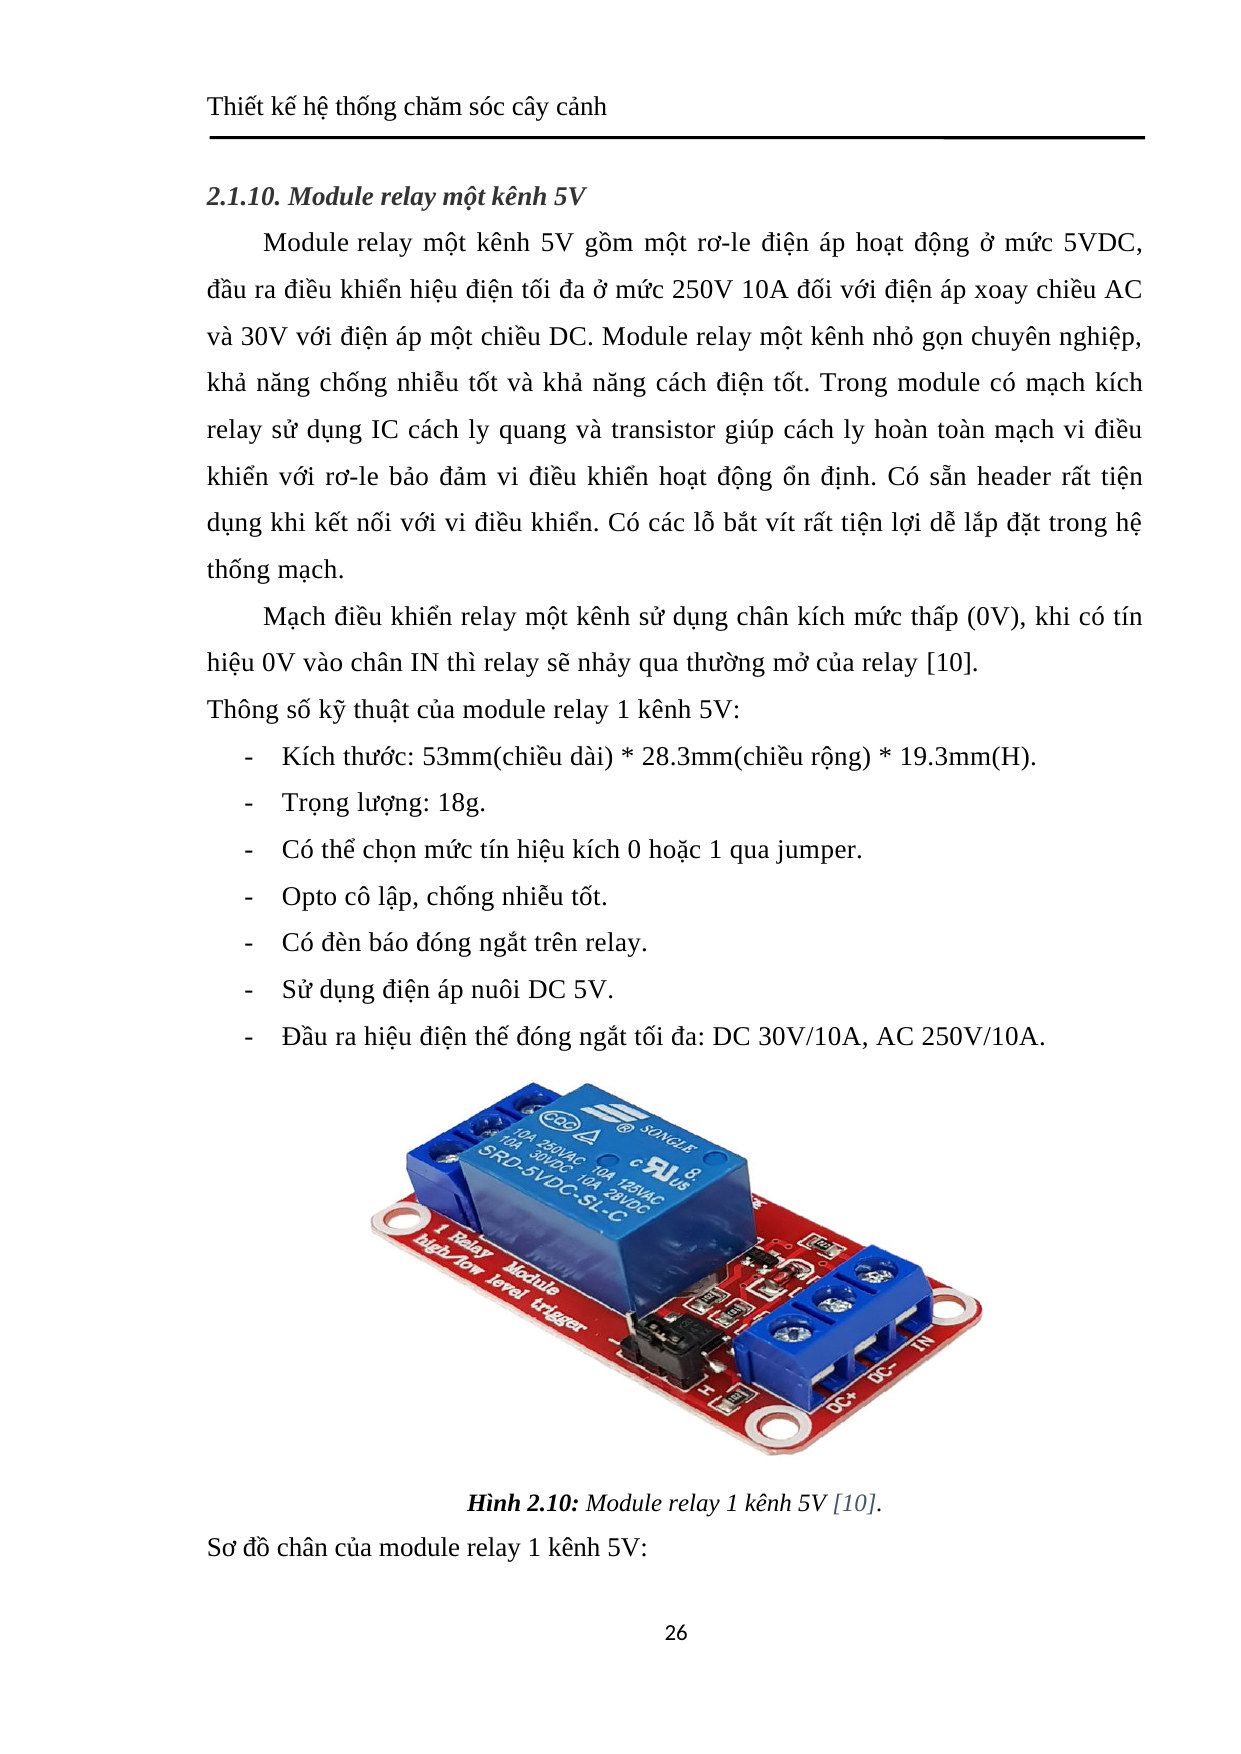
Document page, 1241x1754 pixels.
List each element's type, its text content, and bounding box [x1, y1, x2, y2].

list Có đèn báo đóng ngắt trên relay. [244, 926, 1145, 957]
list Trọng lượng: 18g. [244, 786, 1145, 817]
picture [361, 1066, 991, 1473]
text Sơ đồ chân của module relay 1 kênh 5V: [207, 1532, 1145, 1563]
list Có thể chọn mức tín hiệu kích 0 hoặc 1 qua jumper. [244, 833, 1145, 864]
text Mạch điều khiển relay một kênh sử dụng chân kích mức thấp (0V), khi có tín hiệu 0V vào chân IN thì relay sẽ nhảy qua thường mở của relay. [207, 600, 1145, 677]
subtitle 2.1.10. Module relay một kênh 5V [207, 180, 1145, 211]
list Opto cô lập, chống nhiễu tốt. [244, 880, 1145, 911]
text Module relay một kênh 5V gồm một rơ-le điện áp hoạt động ở mức 5VDC, đầu ra điều khiển hiệu điện tối đa ở mức 250V 10A đối với điện áp xoay chiều AC và 30V với điện áp một chiều DC. Module relay một kênh nhỏ gọn chuyên nghiệp, khả năng chống nhiễu tốt và khả năng cách điện tốt. Trong module có mạch kích relay sử dụng IC cách ly quang và transistor giúp cách ly hoàn toàn mạch vi điều khiển với rơ-le bảo đảm vi điều khiển hoạt động ổn định. Có sẵn header rất tiện dụng khi kết nối với vi điều khiển. Có các lỗ bắt vít rất tiện lợi dễ lắp đặt trong hệ thống mạch. [207, 226, 1145, 584]
text Hình 2.10: Module relay 1 kênh 5V. [207, 1488, 1145, 1517]
list Kích thước: 53mm(chiều dài) * 28.3mm(chiều rộng) * 19.3mm(H). [244, 740, 1145, 771]
list Sử dụng điện áp nuôi DC 5V. [244, 973, 1145, 1004]
list Đầu ra hiệu điện thế đóng ngắt tối đa: DC 30V/10A, AC 250V/10A. [244, 1020, 1145, 1051]
text Thông số kỹ thuật của module relay 1 kênh 5V: [207, 693, 1145, 724]
